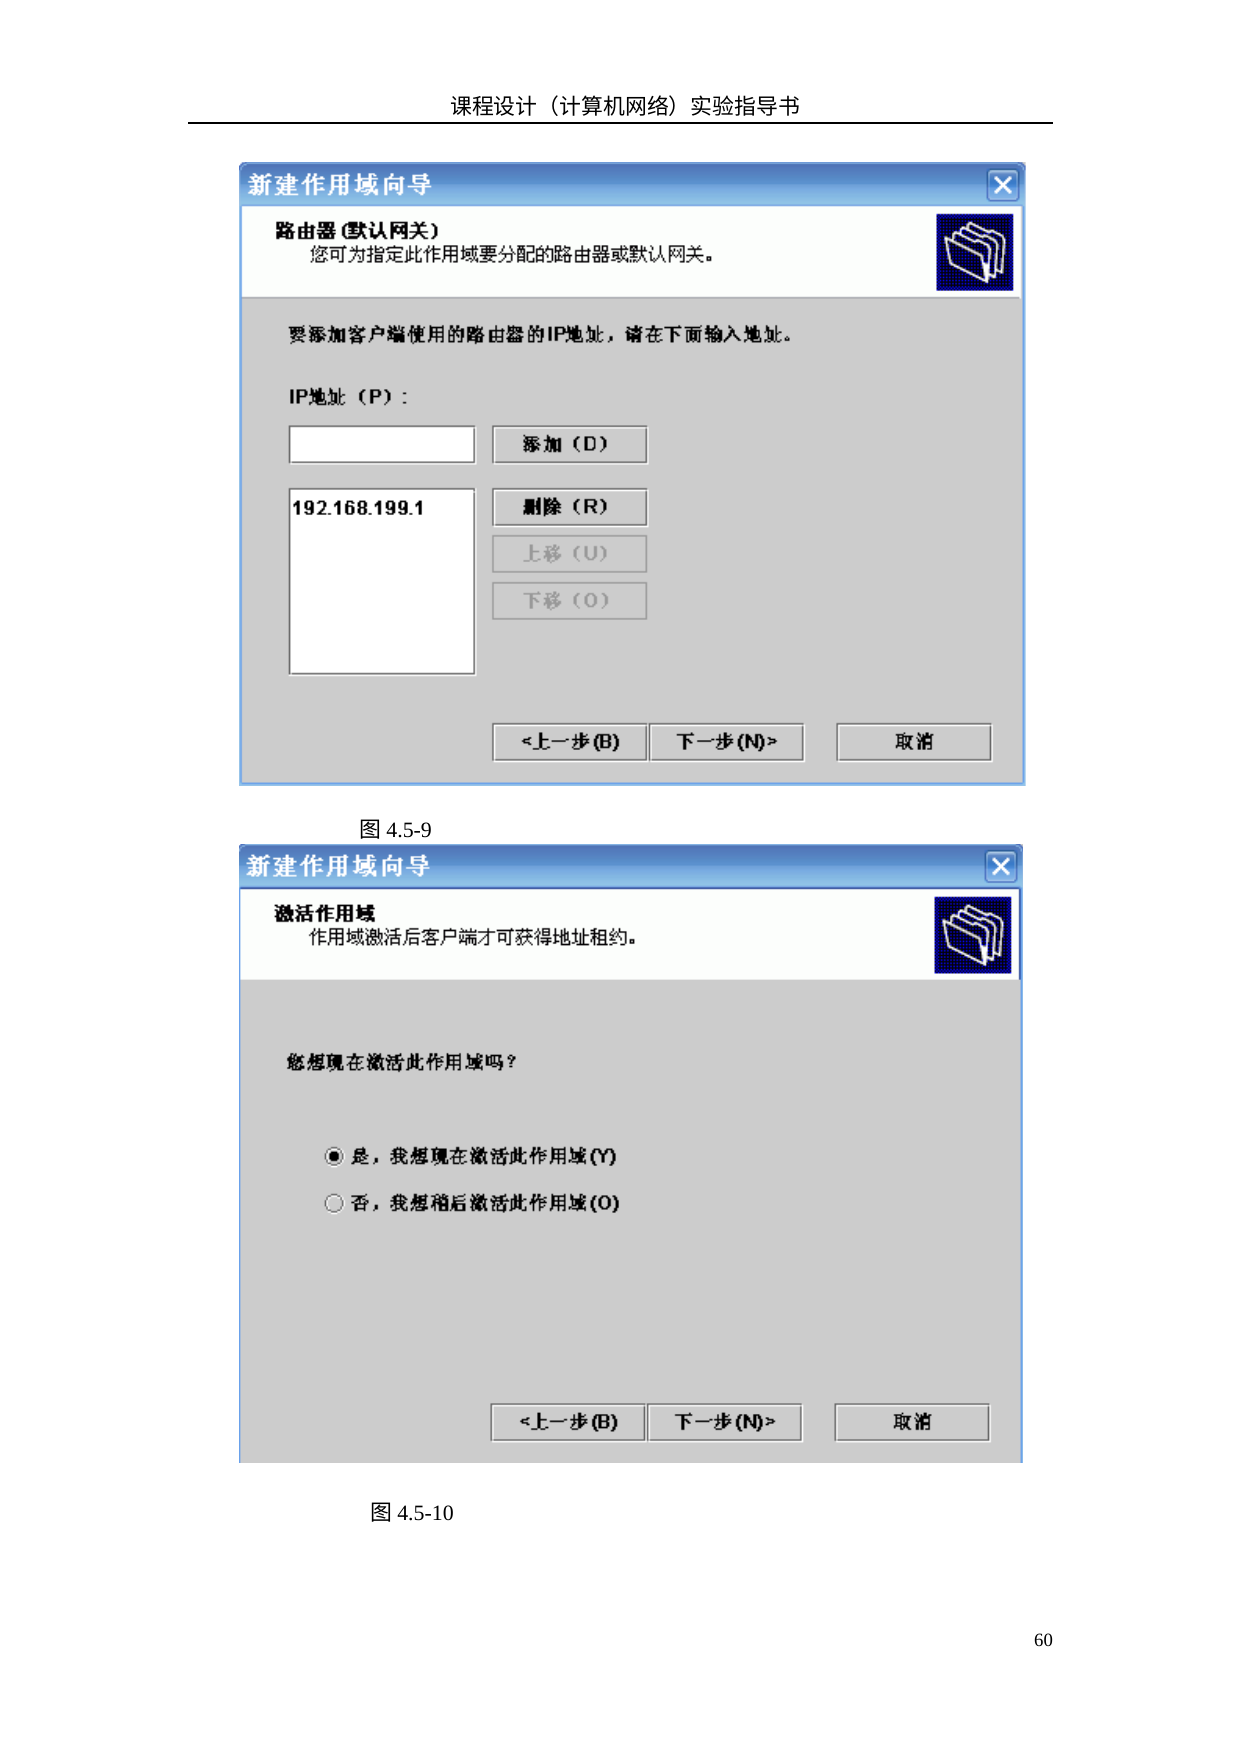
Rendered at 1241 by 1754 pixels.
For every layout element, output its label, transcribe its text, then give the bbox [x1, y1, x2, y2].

text 图 4.5-9 [239, 812, 1053, 844]
text 图 4.5-10 [239, 1494, 1053, 1527]
picture [239, 844, 1023, 1463]
picture [239, 162, 1026, 786]
